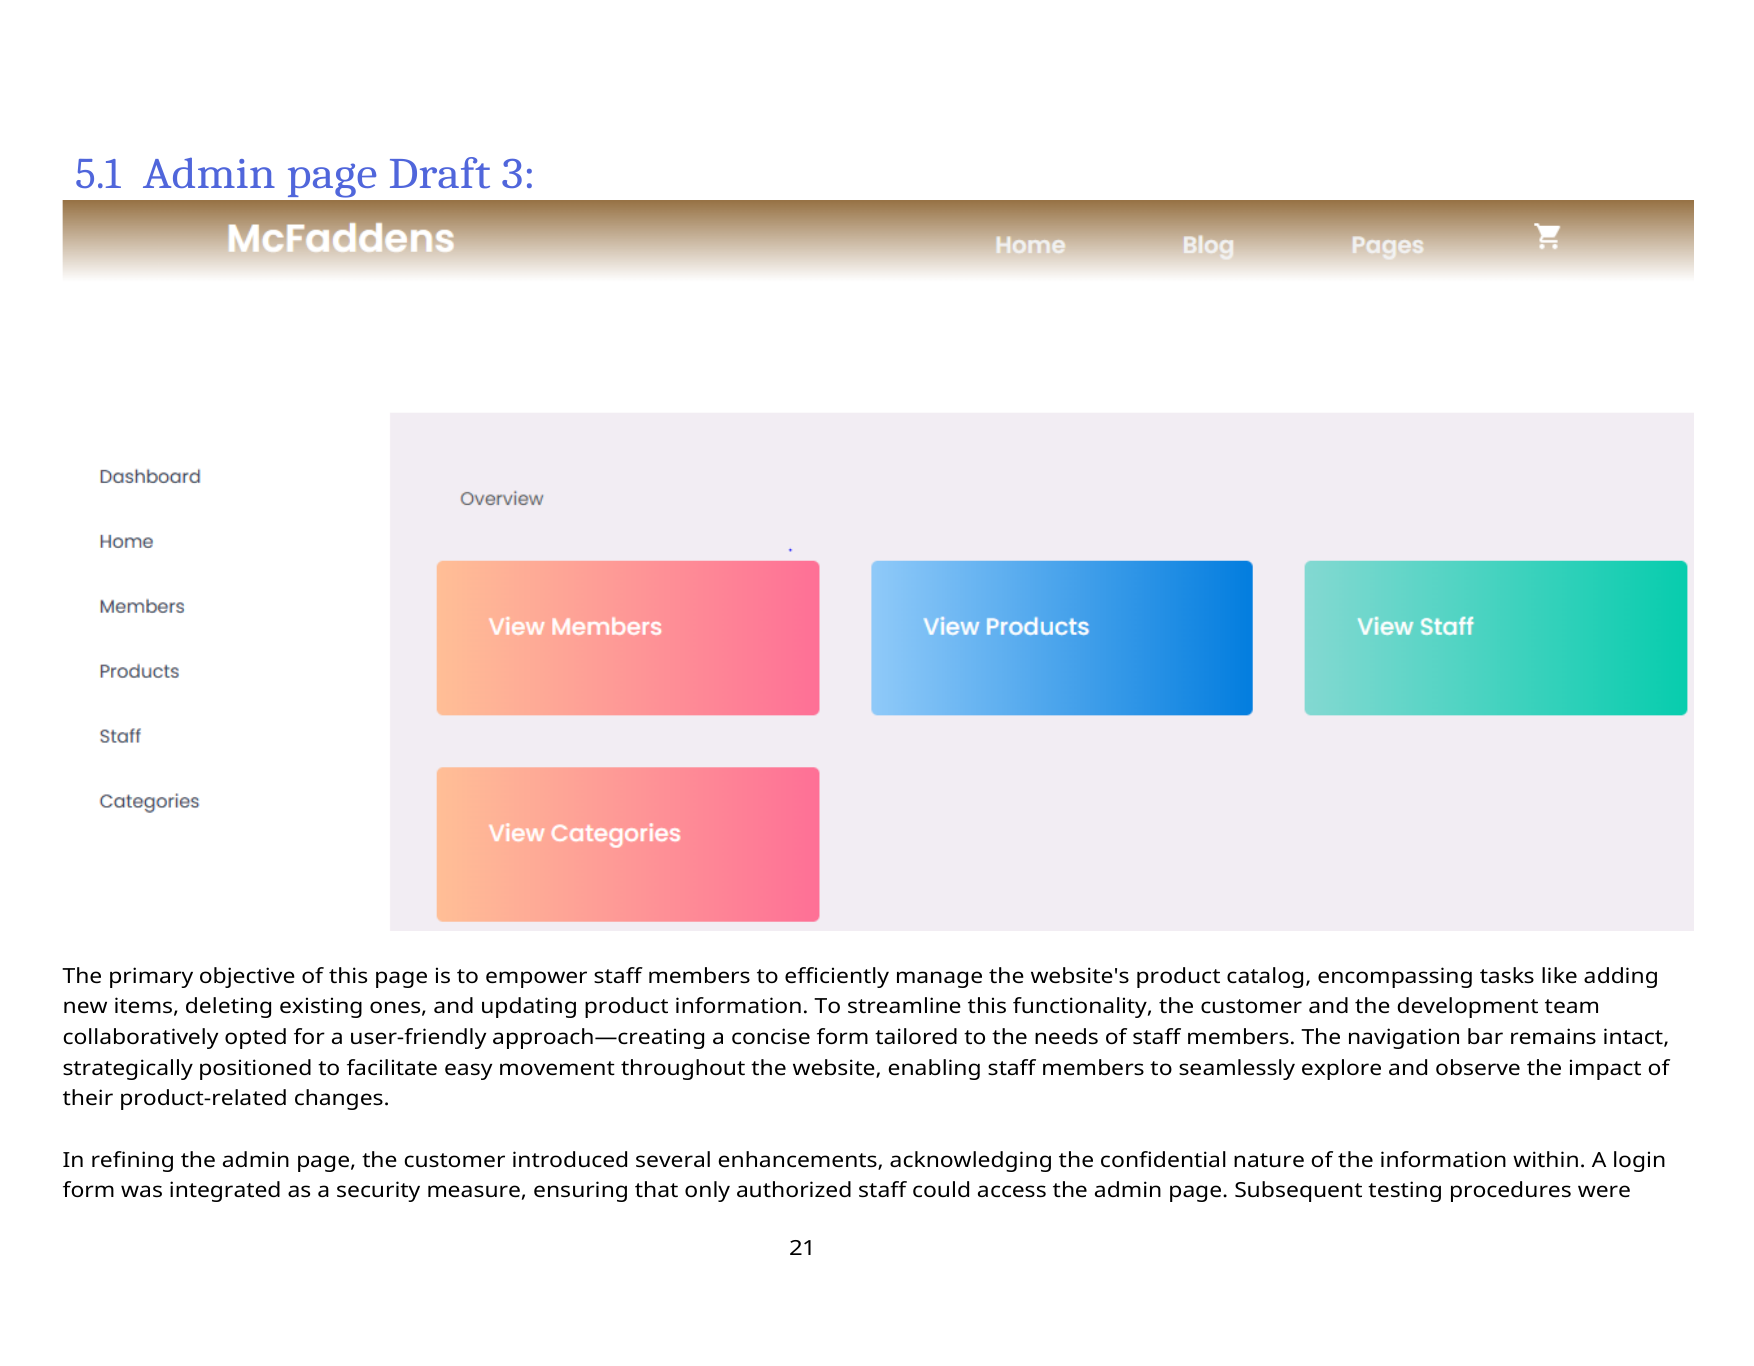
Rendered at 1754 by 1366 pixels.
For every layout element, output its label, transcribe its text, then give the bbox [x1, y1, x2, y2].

picture [62, 200, 1694, 931]
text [62, 1145, 1693, 1204]
subtitle Admin page Draft 3: [75, 149, 1693, 199]
text The primary objective of this page is to empower staff members to efficiently manage the website's product catalog, encompassing tasks like adding new items, deleting existing ones, and updating product information. To streamline this functionality, the customer and the development team collaboratively opted for a user-friendly approach—creating a concise form tailored to the needs of staff members. The navigation bar remains intact, strategically positioned to facilitate easy movement throughout the website, enabling staff members to seamlessly explore and observe the impact of their product-related changes. [62, 961, 1693, 1112]
